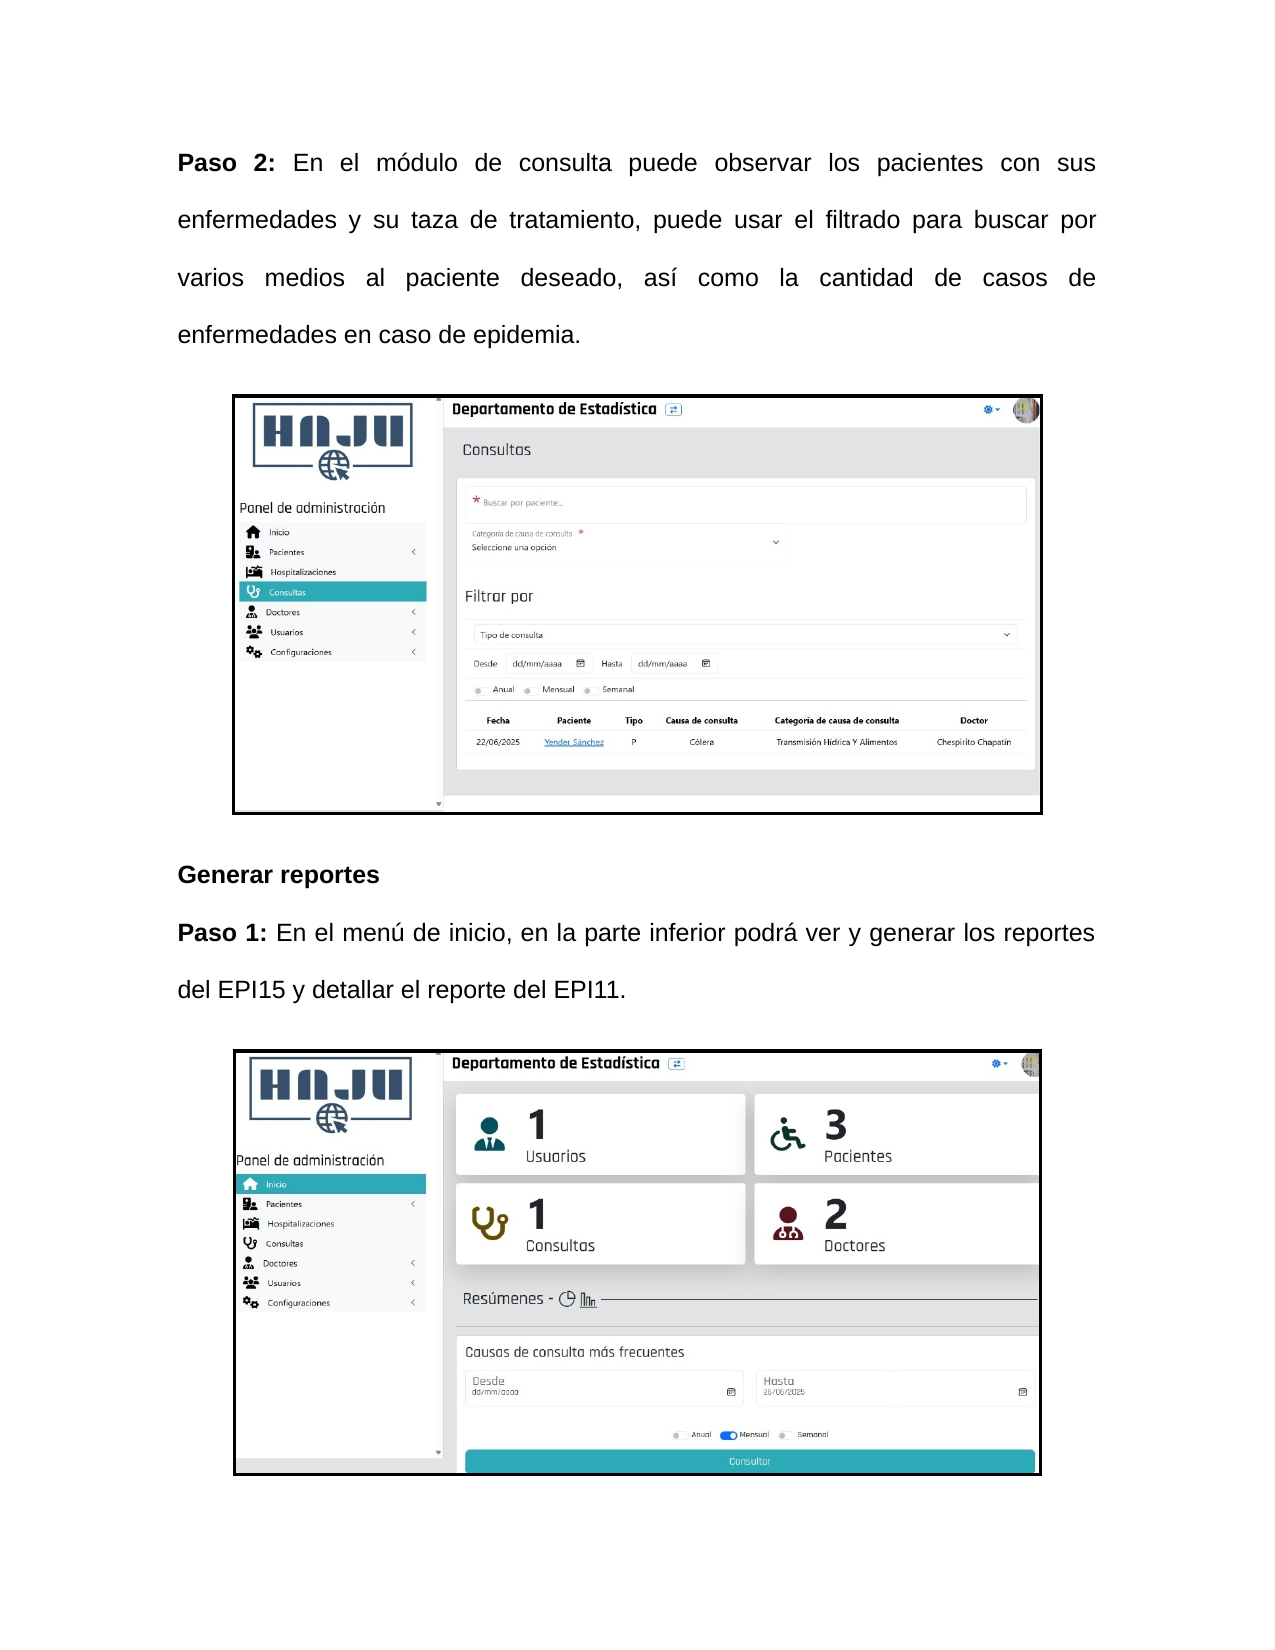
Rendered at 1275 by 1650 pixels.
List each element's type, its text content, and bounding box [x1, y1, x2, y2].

subtitle Generar reportes [177, 860, 1098, 889]
text Paso 1: En el menú de inicio, en la parte inferior podrá ver y generar los reportes del EPI15 y detallar el reporte del EPI11. [177, 918, 1098, 1004]
picture [235, 398, 1040, 812]
picture [236, 1053, 1039, 1473]
text Paso 2: En el módulo de consulta puede observar los pacientes con sus enfermedades y su taza de tratamiento, puede usar el filtrado para buscar por varios medios al paciente deseado, así como la cantidad de casos de enfermedades en caso de epidemia. [177, 148, 1098, 349]
